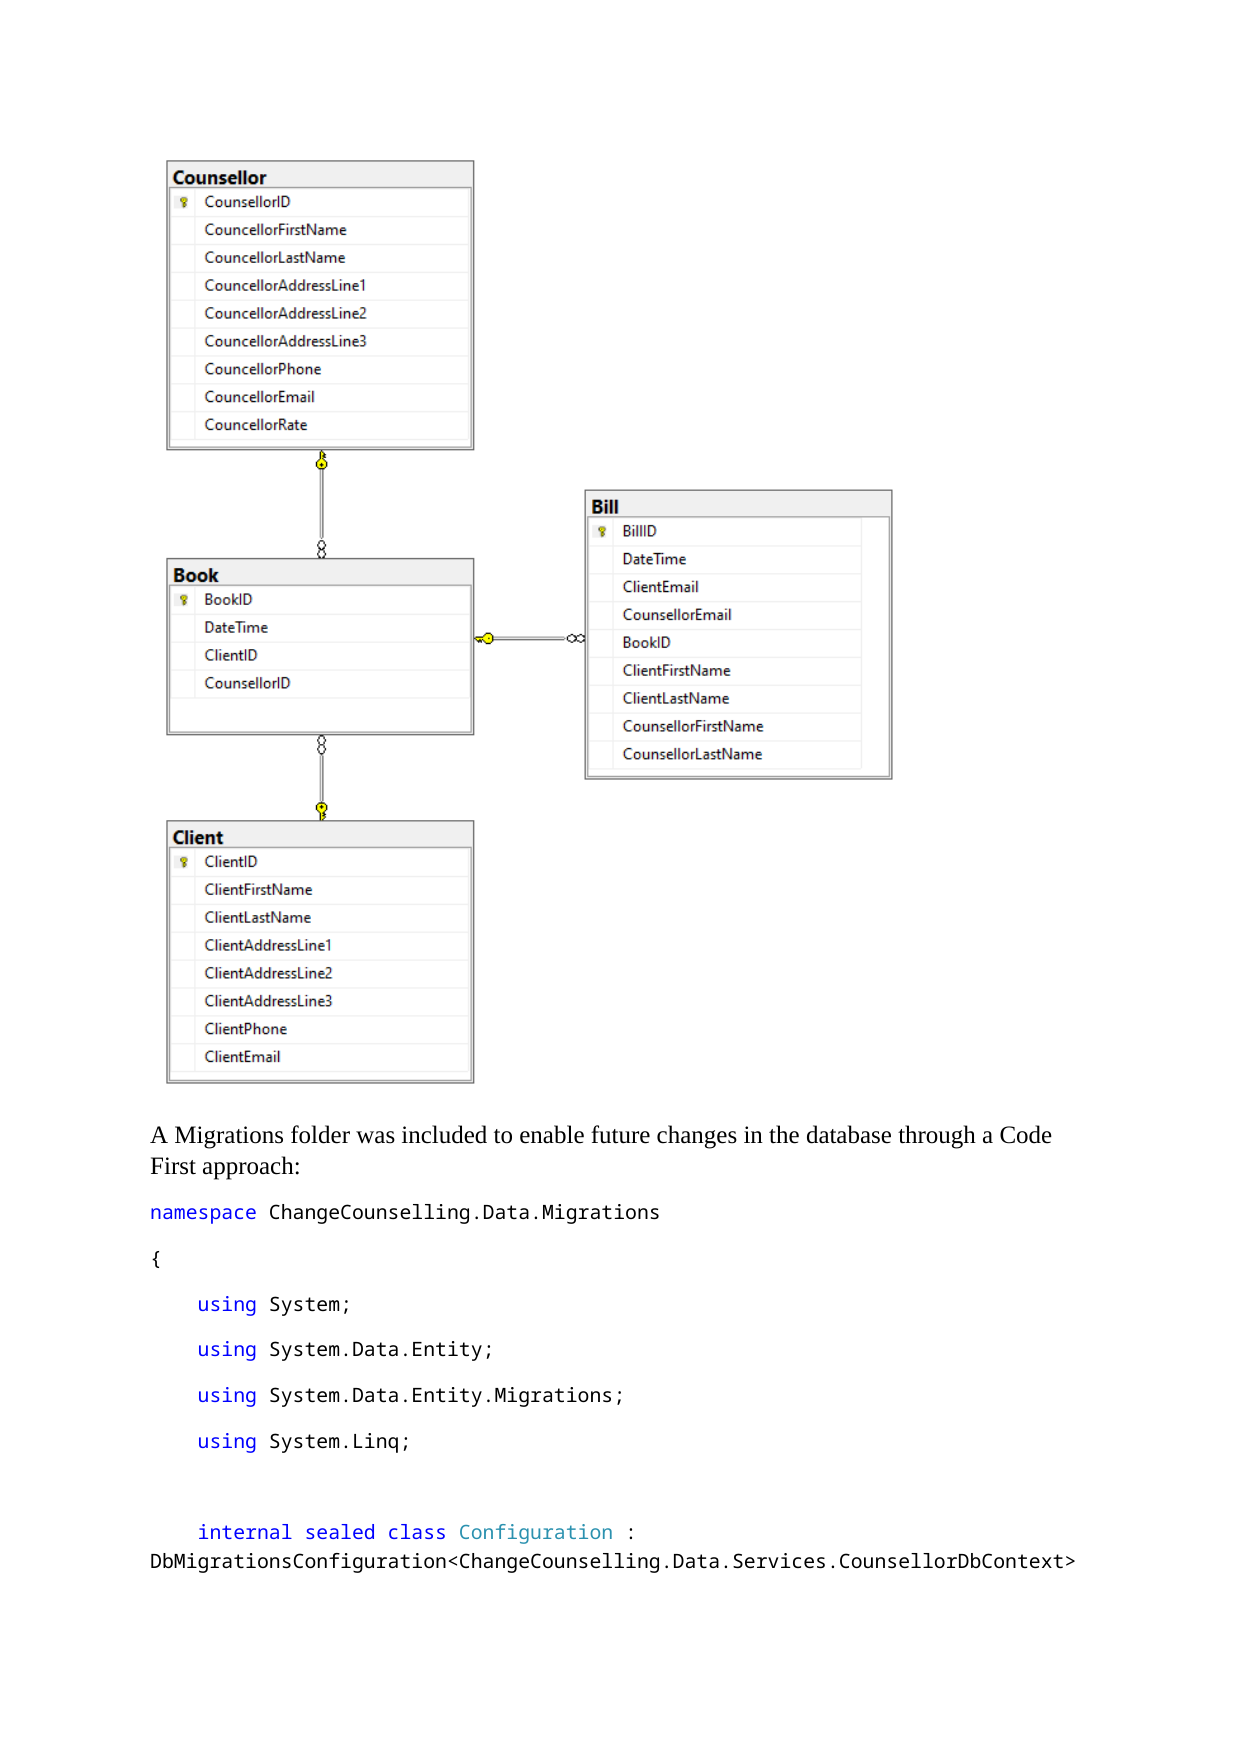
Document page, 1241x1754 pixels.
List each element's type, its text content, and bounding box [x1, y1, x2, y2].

text A Migrations folder was included to enable future changes in the database through a Code First approach: [150, 1120, 1090, 1179]
text using System.Linq; [150, 1427, 1090, 1454]
text using System.Data.Entity.Migrations; [150, 1381, 1090, 1408]
text internal sealed class Configuration : DbMigrationsConfiguration<ChangeCounselling.Data.Services.CounsellorDbContext> [150, 1519, 1090, 1575]
text { [150, 1244, 1090, 1271]
text using System; [150, 1290, 1090, 1317]
text namespace ChangeCounselling.Data.Migrations [150, 1198, 1090, 1226]
text using System.Data.Entity; [150, 1336, 1090, 1363]
picture [150, 150, 937, 1104]
